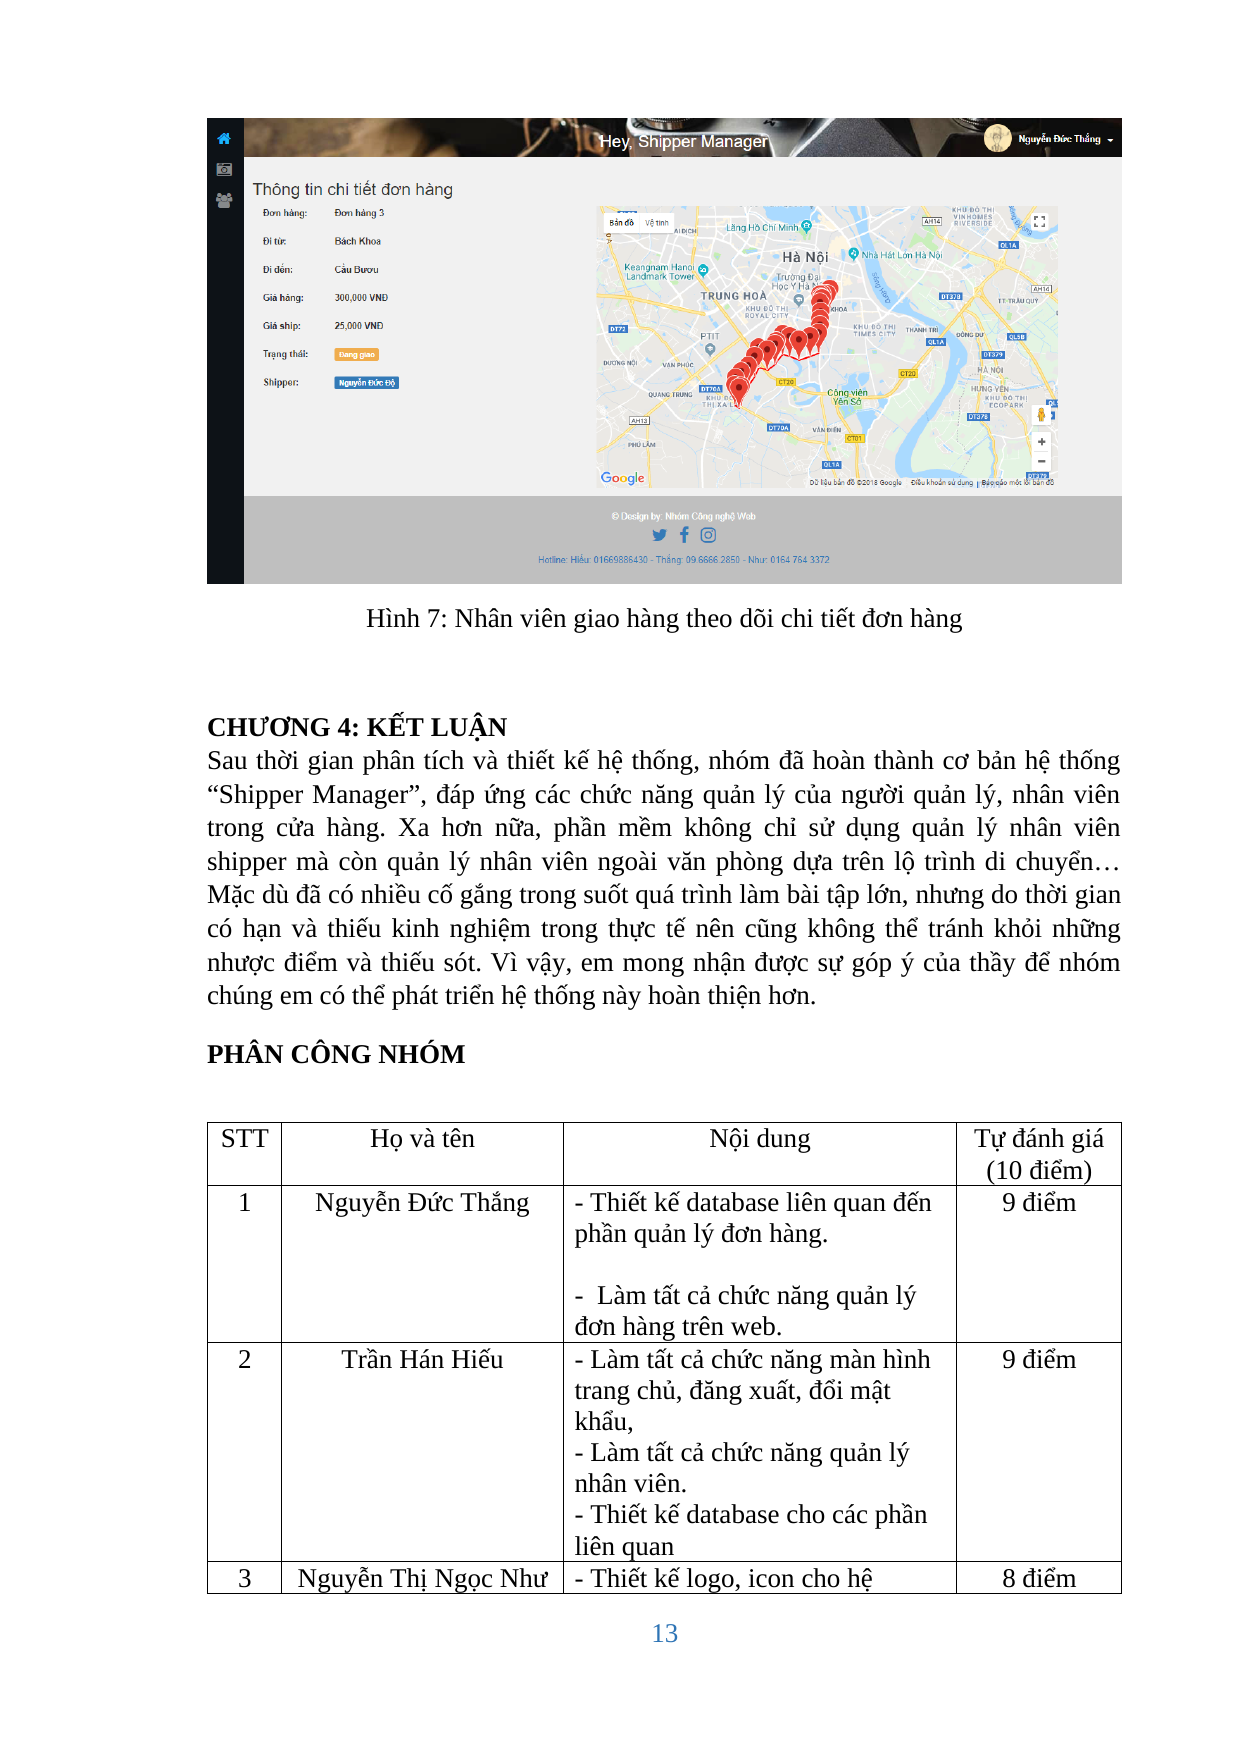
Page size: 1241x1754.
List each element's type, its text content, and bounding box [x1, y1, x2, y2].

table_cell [564, 1562, 956, 1593]
table_cell 1 [208, 1186, 281, 1342]
table_header Tự đánh giá (10 điểm) [957, 1123, 1121, 1185]
table_cell 3 [208, 1562, 281, 1593]
table_cell - Thiết kế database liên quan đến phần quản lý đơn hàng. - Làm tất cả chức năng quản lý đơn hàng trên web. [564, 1186, 956, 1342]
table_cell 2 [208, 1343, 281, 1561]
subtitle CHƯƠNG 4: KẾT LUẬN [207, 711, 1122, 742]
table_header STT [208, 1123, 281, 1185]
table_cell Trần Hán Hiếu [282, 1343, 563, 1561]
subtitle PHÂN CÔNG NHÓM [207, 1038, 1122, 1069]
picture [207, 118, 1122, 584]
table_cell 8 điểm [957, 1562, 1121, 1593]
table_cell Nguyễn Thị Ngọc Như [282, 1562, 563, 1593]
text Hình 7: Nhân viên giao hàng theo dõi chi tiết đơn hàng [207, 602, 1122, 633]
table_header Họ và tên [282, 1123, 563, 1185]
table_cell 9 điểm [957, 1343, 1121, 1561]
table_cell Nguyễn Đức Thắng [282, 1186, 563, 1342]
table_header Nội dung [564, 1123, 956, 1185]
text Sau thời gian phân tích và thiết kế hệ thống, nhóm đã hoàn thành cơ bản hệ thống “Shipper Manager”, đáp ứng các chức năng quản lý của người quản lý, nhân viên trong cửa hàng. Xa hơn nữa, phần mềm không chỉ sử dụng quản lý nhân viên shipper mà còn quản lý nhân viên ngoài văn phòng dựa trên lộ trình di chuyển… Mặc dù đã có nhiều cố gắng trong suốt quá trình làm bài tập lớn, nhưng do thời gian có hạn và thiếu kinh nghiệm trong thực tế nên cũng không thể tránh khỏi những nhược điểm và thiếu sót. Vì vậy, em mong nhận được sự góp ý của thầy để nhóm chúng em có thể phát triển hệ thống này hoàn thiện hơn. [207, 744, 1122, 1010]
table_cell 9 điểm [957, 1186, 1121, 1342]
table_cell - Làm tất cả chức năng màn hình trang chủ, đăng xuất, đổi mật khẩu, - Làm tất cả chức năng quản lý nhân viên. - Thiết kế database cho các phần liên quan [564, 1343, 956, 1561]
